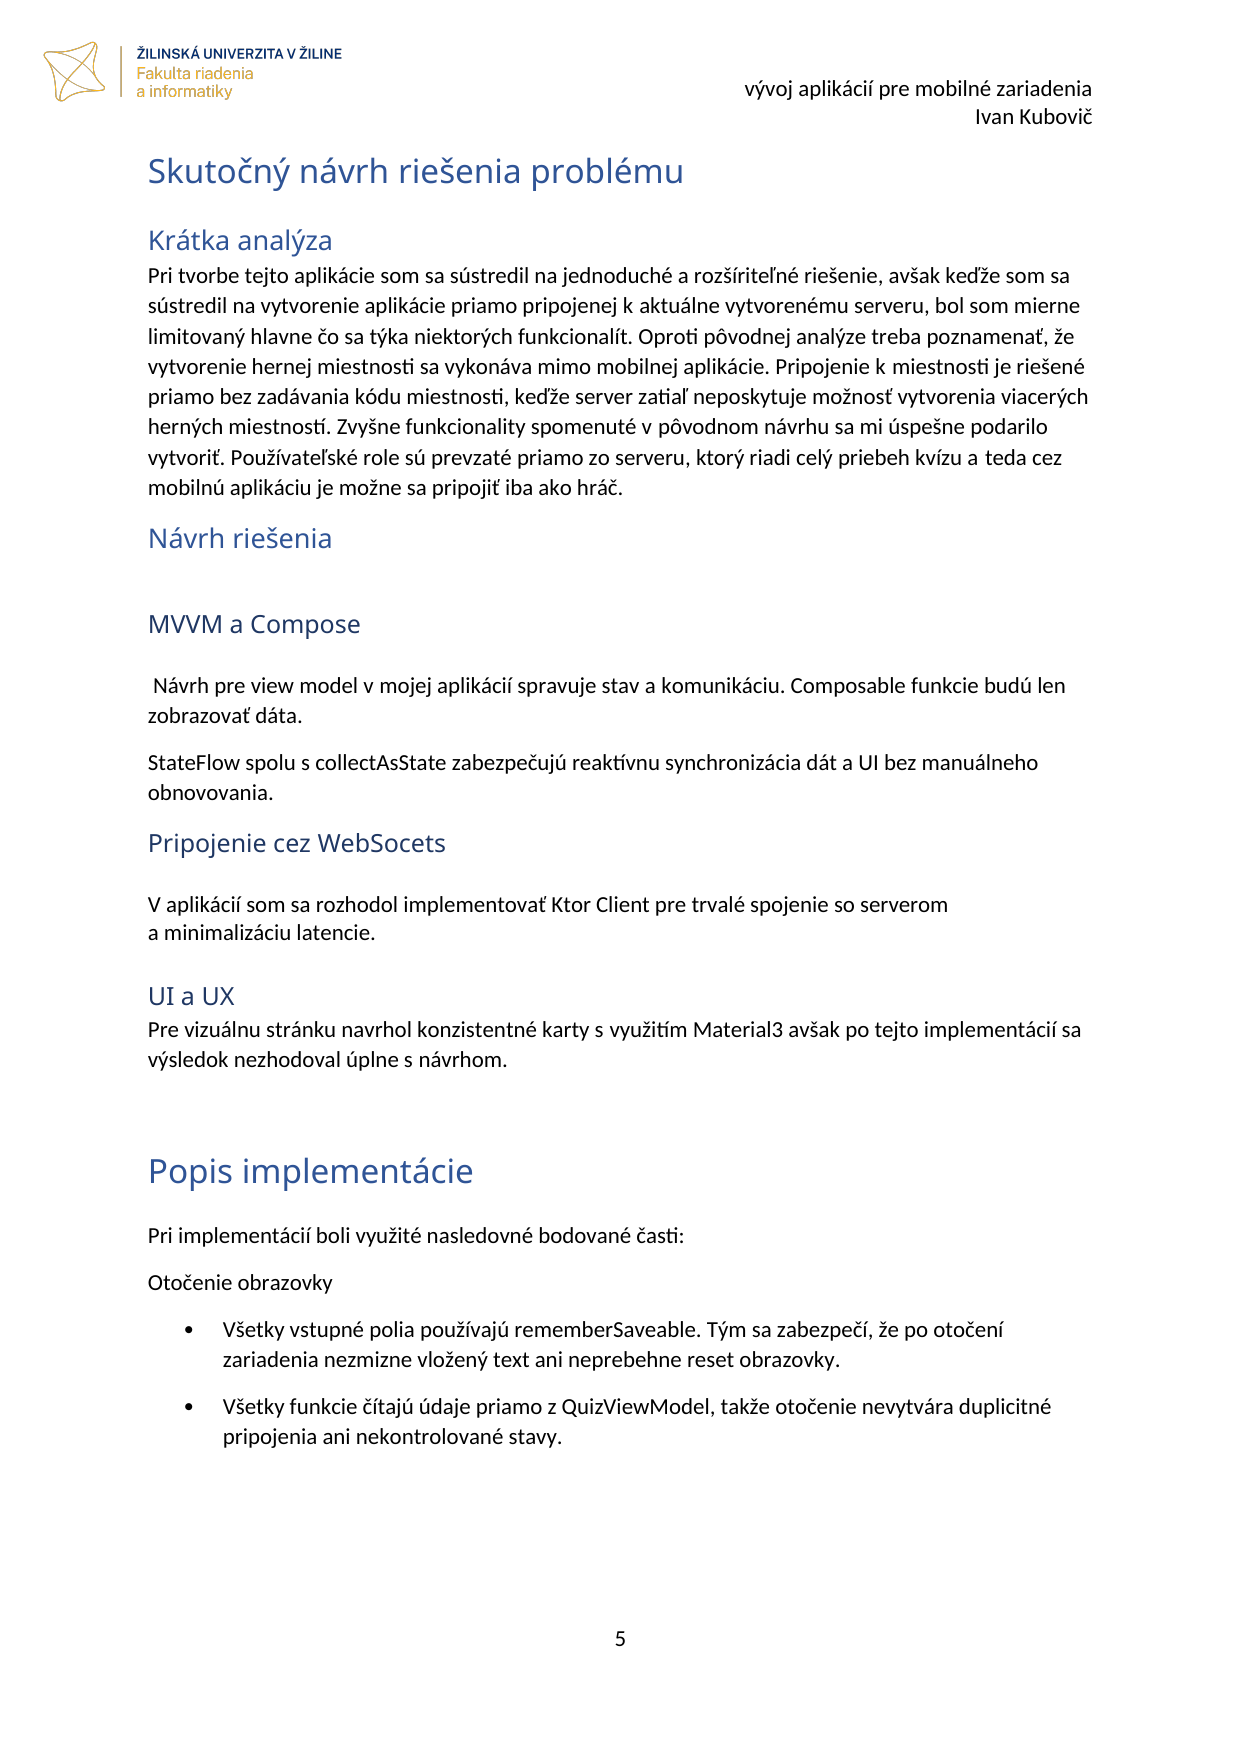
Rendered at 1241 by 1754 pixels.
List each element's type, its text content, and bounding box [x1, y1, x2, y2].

picture [14, 12, 371, 131]
subtitle Krátka analýza [148, 222, 1093, 258]
text Návrh pre view model v mojej aplikácií spravuje stav a komunikáciu. Composable funkcie budú len zobrazovať dáta. [148, 671, 1093, 729]
subtitle MVVM a Compose [148, 606, 1093, 640]
subtitle Pripojenie cez WebSocets [148, 825, 1093, 859]
text Pre vizuálnu stránku navrhol konzistentné karty s využitím Material3 avšak po tejto implementácií sa výsledok nezhodoval úplne s návrhom. [148, 1015, 1093, 1073]
text V aplikácií som sa rozhodol implementovať Ktor Client pre trvalé spojenie so serverom a minimalizáciu latencie. [148, 862, 1093, 946]
subtitle Popis implementácie [148, 1147, 1093, 1193]
list Všetky funkcie čítajú údaje priamo z QuizViewModel, takže otočenie nevytvára duplicitné pripojenia ani nekontrolované stavy. [185, 1392, 1093, 1450]
subtitle Návrh riešenia [148, 520, 1093, 557]
text StateFlow spolu s collectAsState zabezpečujú reaktívnu synchronizácia dát a UI bez manuálneho obnovovania. [148, 748, 1093, 806]
subtitle UI a UX [148, 978, 1093, 1012]
list Všetky vstupné polia používajú rememberSaveable. Tým sa zabezpečí, že po otočení zariadenia nezmizne vložený text ani neprebehne reset obrazovky. [185, 1315, 1093, 1373]
text Otočenie obrazovky [148, 1268, 1093, 1296]
subtitle Skutočný návrh riešenia problému [148, 148, 1093, 193]
text Pri implementácií boli využité nasledovné bodované časti: [148, 1221, 1093, 1249]
text Pri tvorbe tejto aplikácie som sa sústredil na jednoduché a rozšíriteľné riešenie, avšak keďže som sa sústredil na vytvorenie aplikácie priamo pripojenej k aktuálne vytvorenému serveru, bol som mierne limitovaný hlavne čo sa týka niektorých funkcionalít. Oproti pôvodnej analýze treba poznamenať, že vytvorenie hernej miestnosti sa vykonáva mimo mobilnej aplikácie. Pripojenie k miestnosti je riešené priamo bez zadávania kódu miestnosti, keďže server zatiaľ neposkytuje možnosť vytvorenia viacerých herných miestností. Zvyšne funkcionality spomenuté v pôvodnom návrhu sa mi úspešne podarilo vytvoriť. Používateľské role sú prevzaté priamo zo serveru, ktorý riadi celý priebeh kvízu a teda cez mobilnú aplikáciu je možne sa pripojiť iba ako hráč. [148, 261, 1093, 501]
